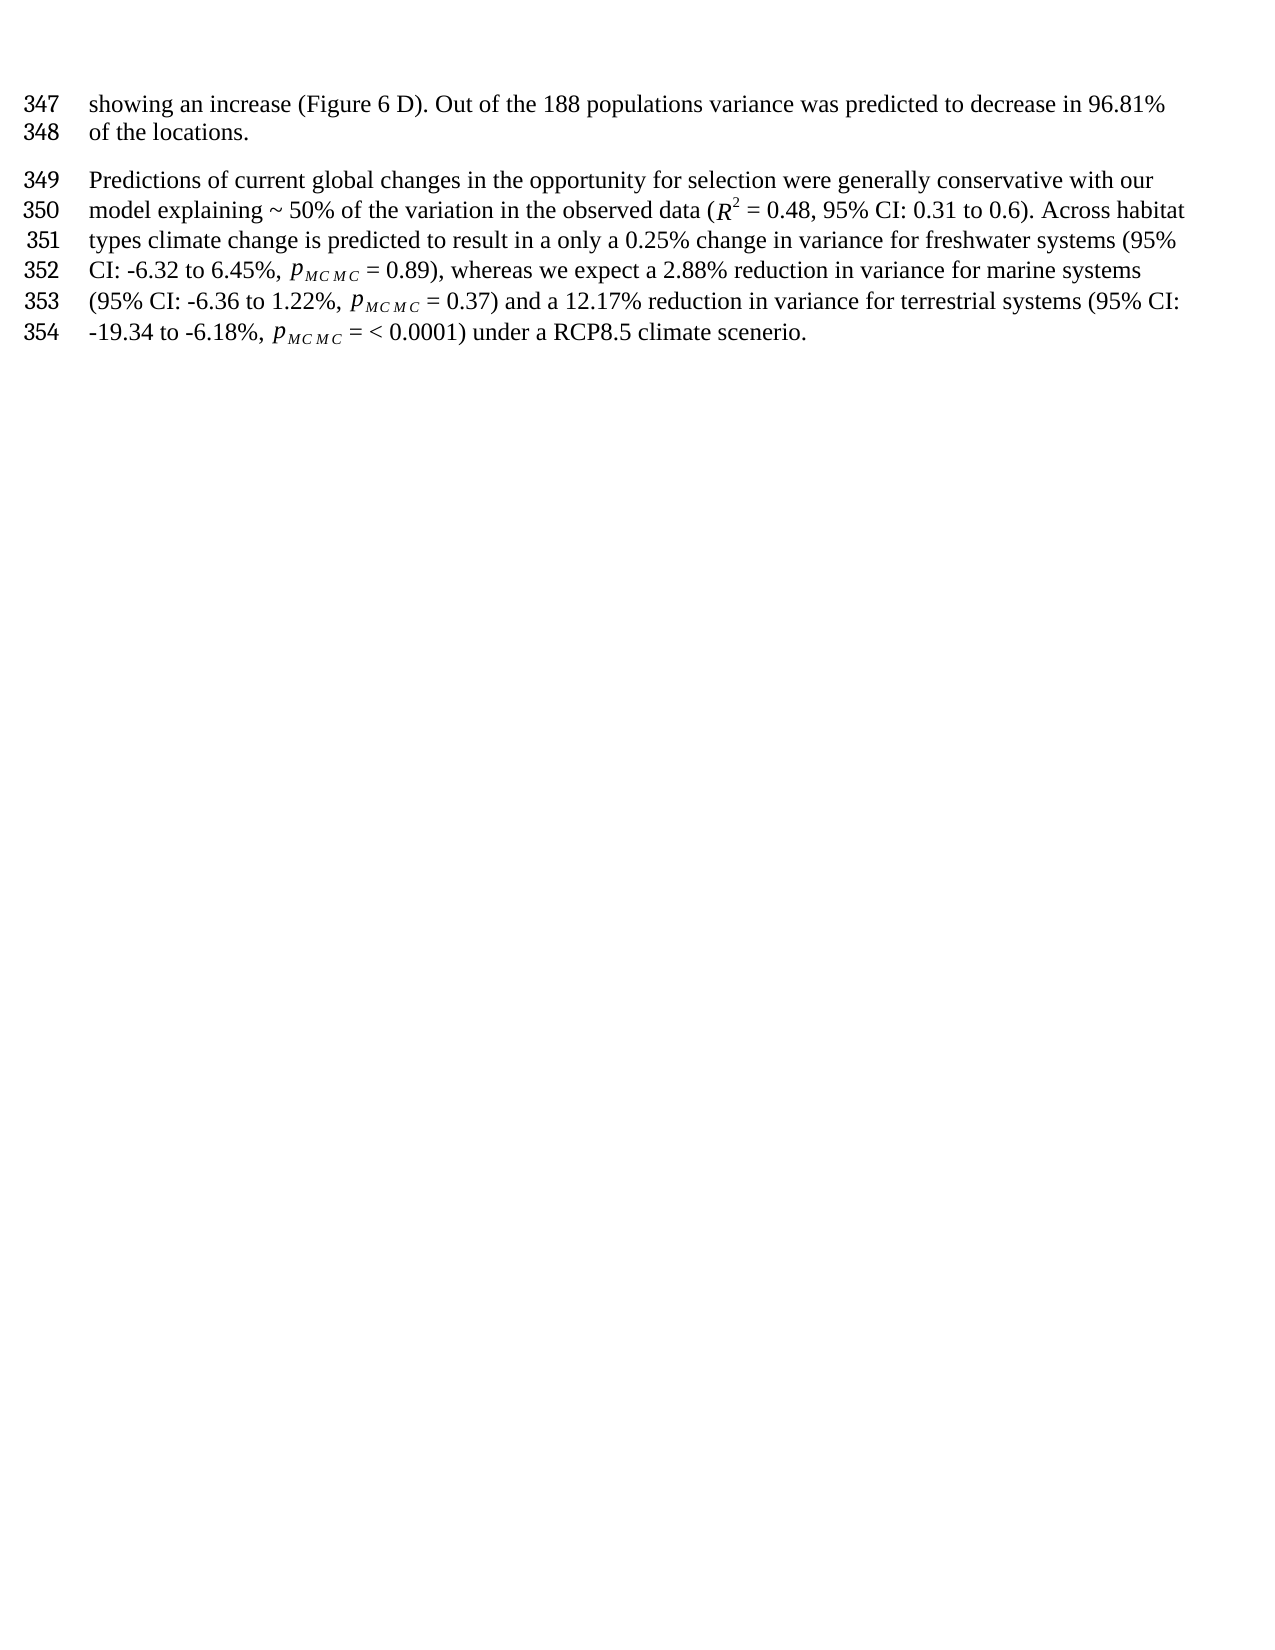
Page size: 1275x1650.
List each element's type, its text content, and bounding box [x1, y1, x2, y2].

text Predictions of current global changes in the opportunity for selection were generally conservative with our model explaining ~ 50% of the variation in the observed data ( = 0.48, 95% CI: 0.31 to 0.6). Across habitat types climate change is predicted to result in a only a 0.25% change in variance for freshwater systems (95% CI: -6.32 to 6.45%, = 0.89), whereas we expect a 2.88% reduction in variance for marine systems (95% CI: -6.36 to 1.22%, = 0.37) and a 12.17% reduction in variance for terrestrial systems (95% CI: -19.34 to -6.18%, = < 0.0001) under a RCP8.5 climate scenerio. [89, 165, 1186, 348]
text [89, 89, 1186, 146]
